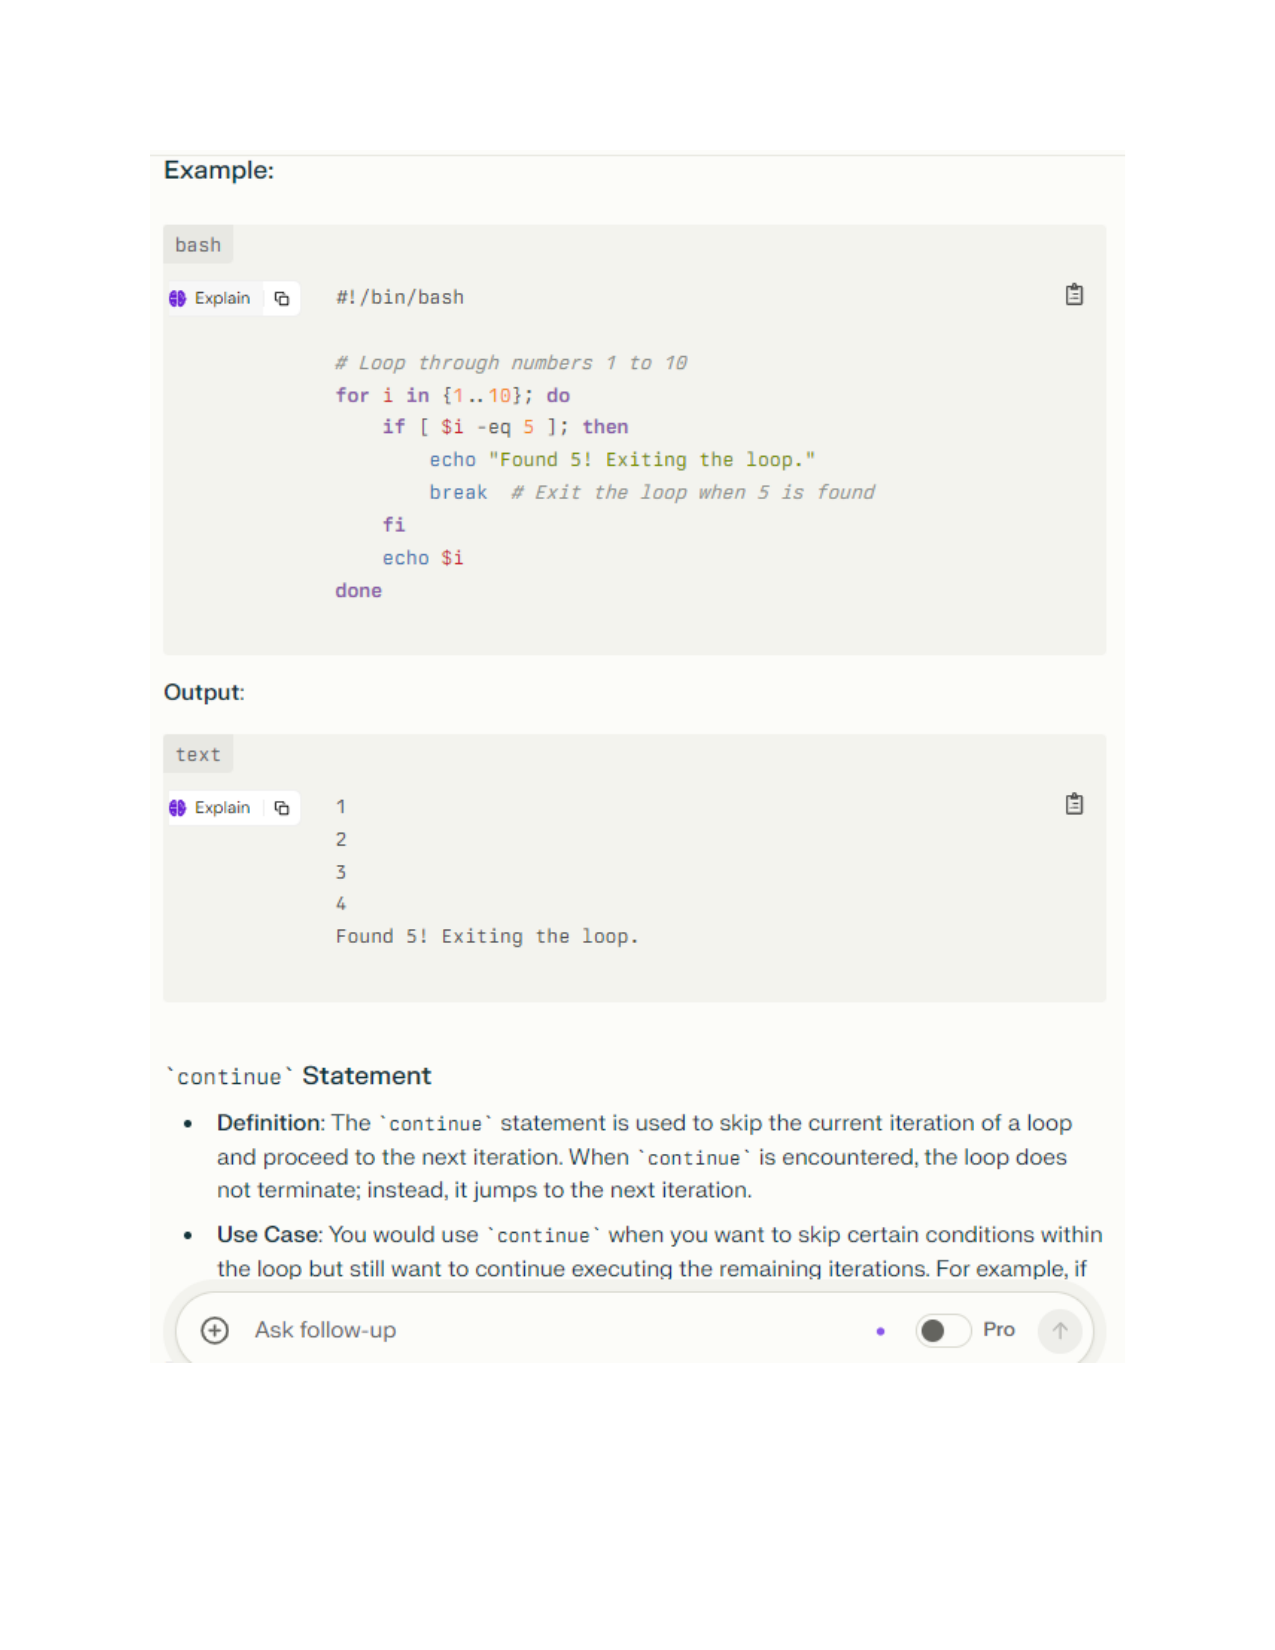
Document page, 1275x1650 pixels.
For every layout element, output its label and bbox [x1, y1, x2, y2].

picture [150, 150, 1125, 1363]
